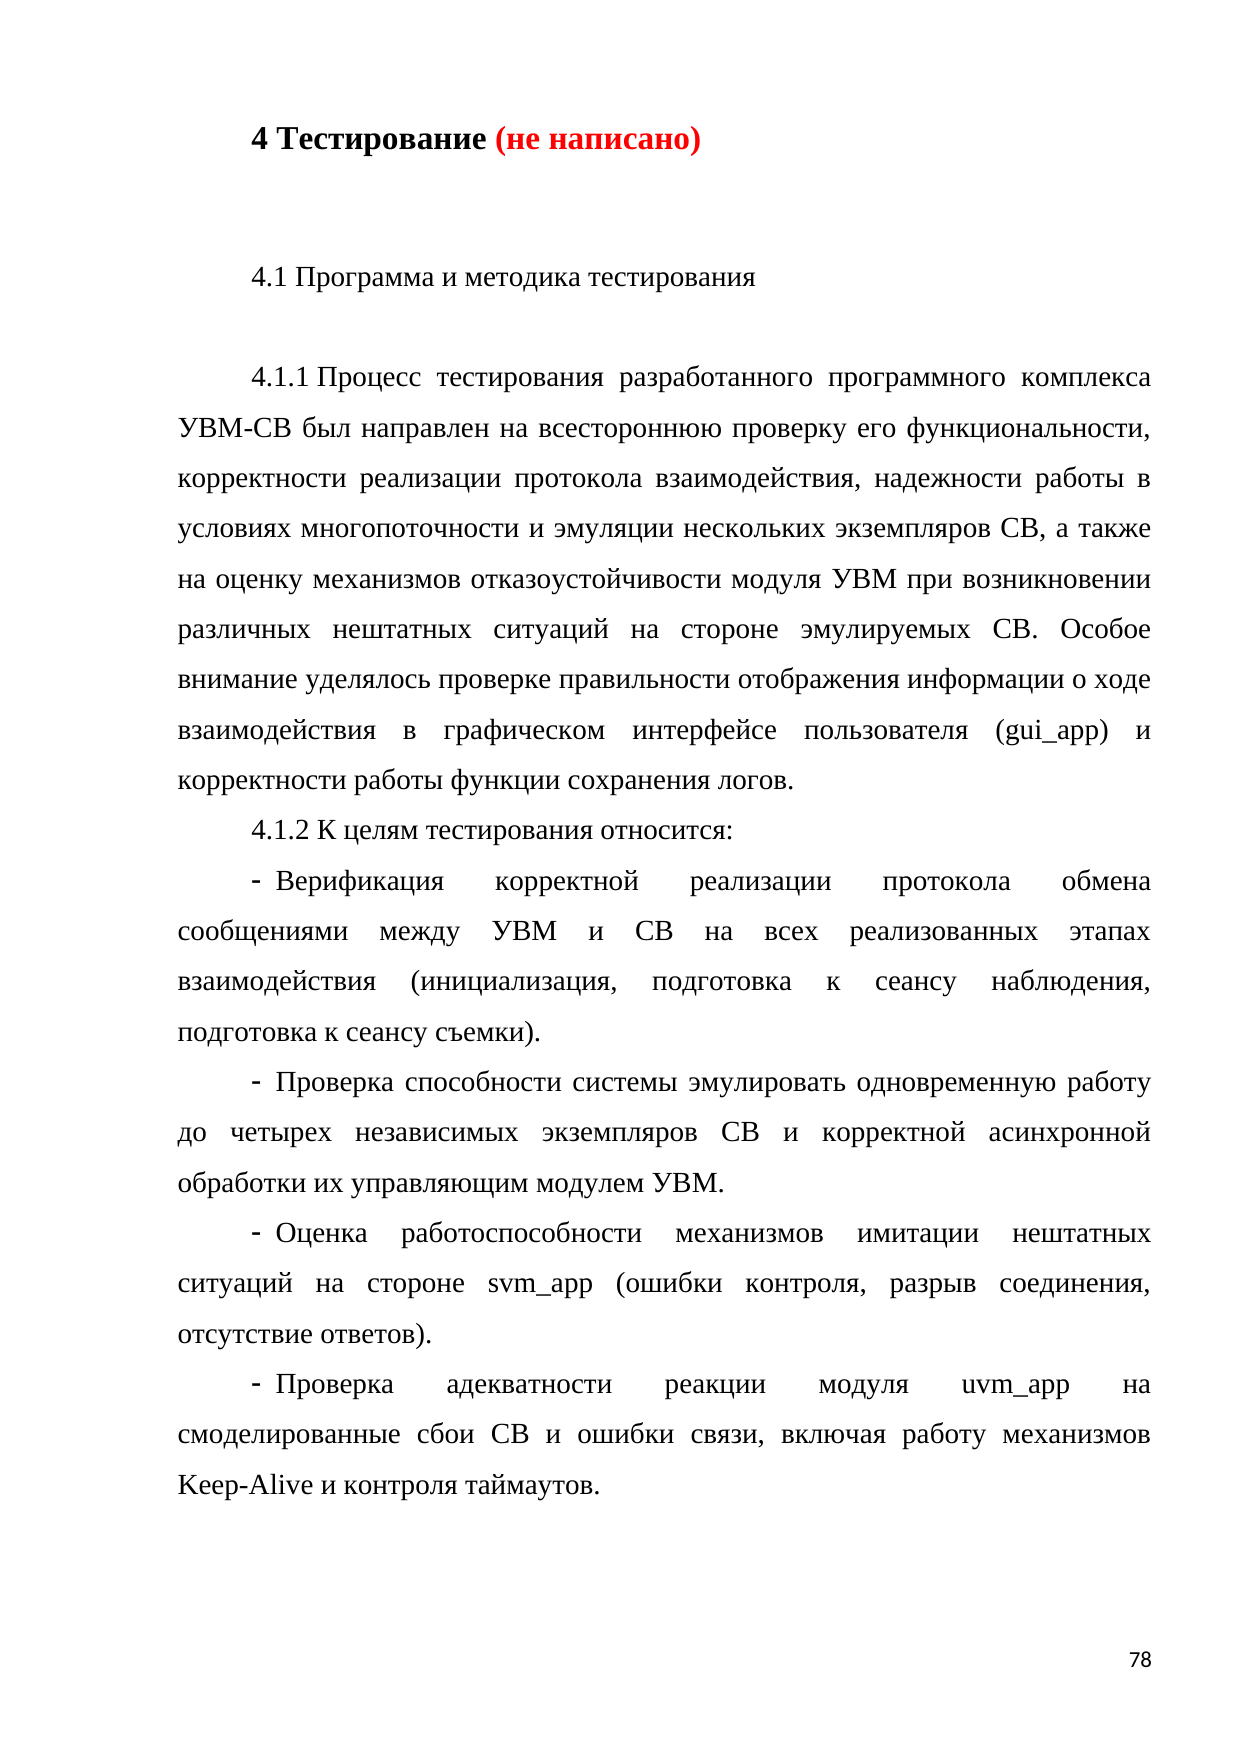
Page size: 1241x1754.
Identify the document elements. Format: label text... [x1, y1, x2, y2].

text Проверка способности системы эмулировать одновременную работу до четырех независимых экземпляров СВ и корректной асинхронной обработки их управляющим модулем УВМ. [177, 1064, 1152, 1198]
text Оценка работоспособности механизмов имитации нештатных ситуаций на стороне svm_app (ошибки контроля, разрыв соединения, отсутствие ответов). [177, 1215, 1152, 1349]
text К целям тестирования относится: [177, 812, 1152, 846]
text Проверка адекватности реакции модуля uvm_app на смоделированные сбои СВ и ошибки связи, включая работу механизмов Keep-Alive и контроля таймаутов. [177, 1366, 1152, 1500]
text Верификация корректной реализации протокола обмена сообщениями между УВМ и СВ на всех реализованных этапах взаимодействия (инициализация, подготовка к сеансу наблюдения, подготовка к сеансу съемки). [177, 863, 1152, 1047]
text Тестирование (не написано) [177, 118, 1152, 156]
text Процесс тестирования разработанного программного комплекса УВМ-СВ был направлен на всестороннюю проверку его функциональности, корректности реализации протокола взаимодействия, надежности работы в условиях многопоточности и эмуляции нескольких экземпляров СВ, а также на оценку механизмов отказоустойчивости модуля УВМ при возникновении различных нештатных ситуаций на стороне эмулируемых СВ. Особое внимание уделялось проверке правильности отображения информации о ходе взаимодействия в графическом интерфейсе пользователя (gui_app) и корректности работы функции сохранения логов. [177, 359, 1152, 796]
text Программа и методика тестирования [177, 259, 1152, 292]
